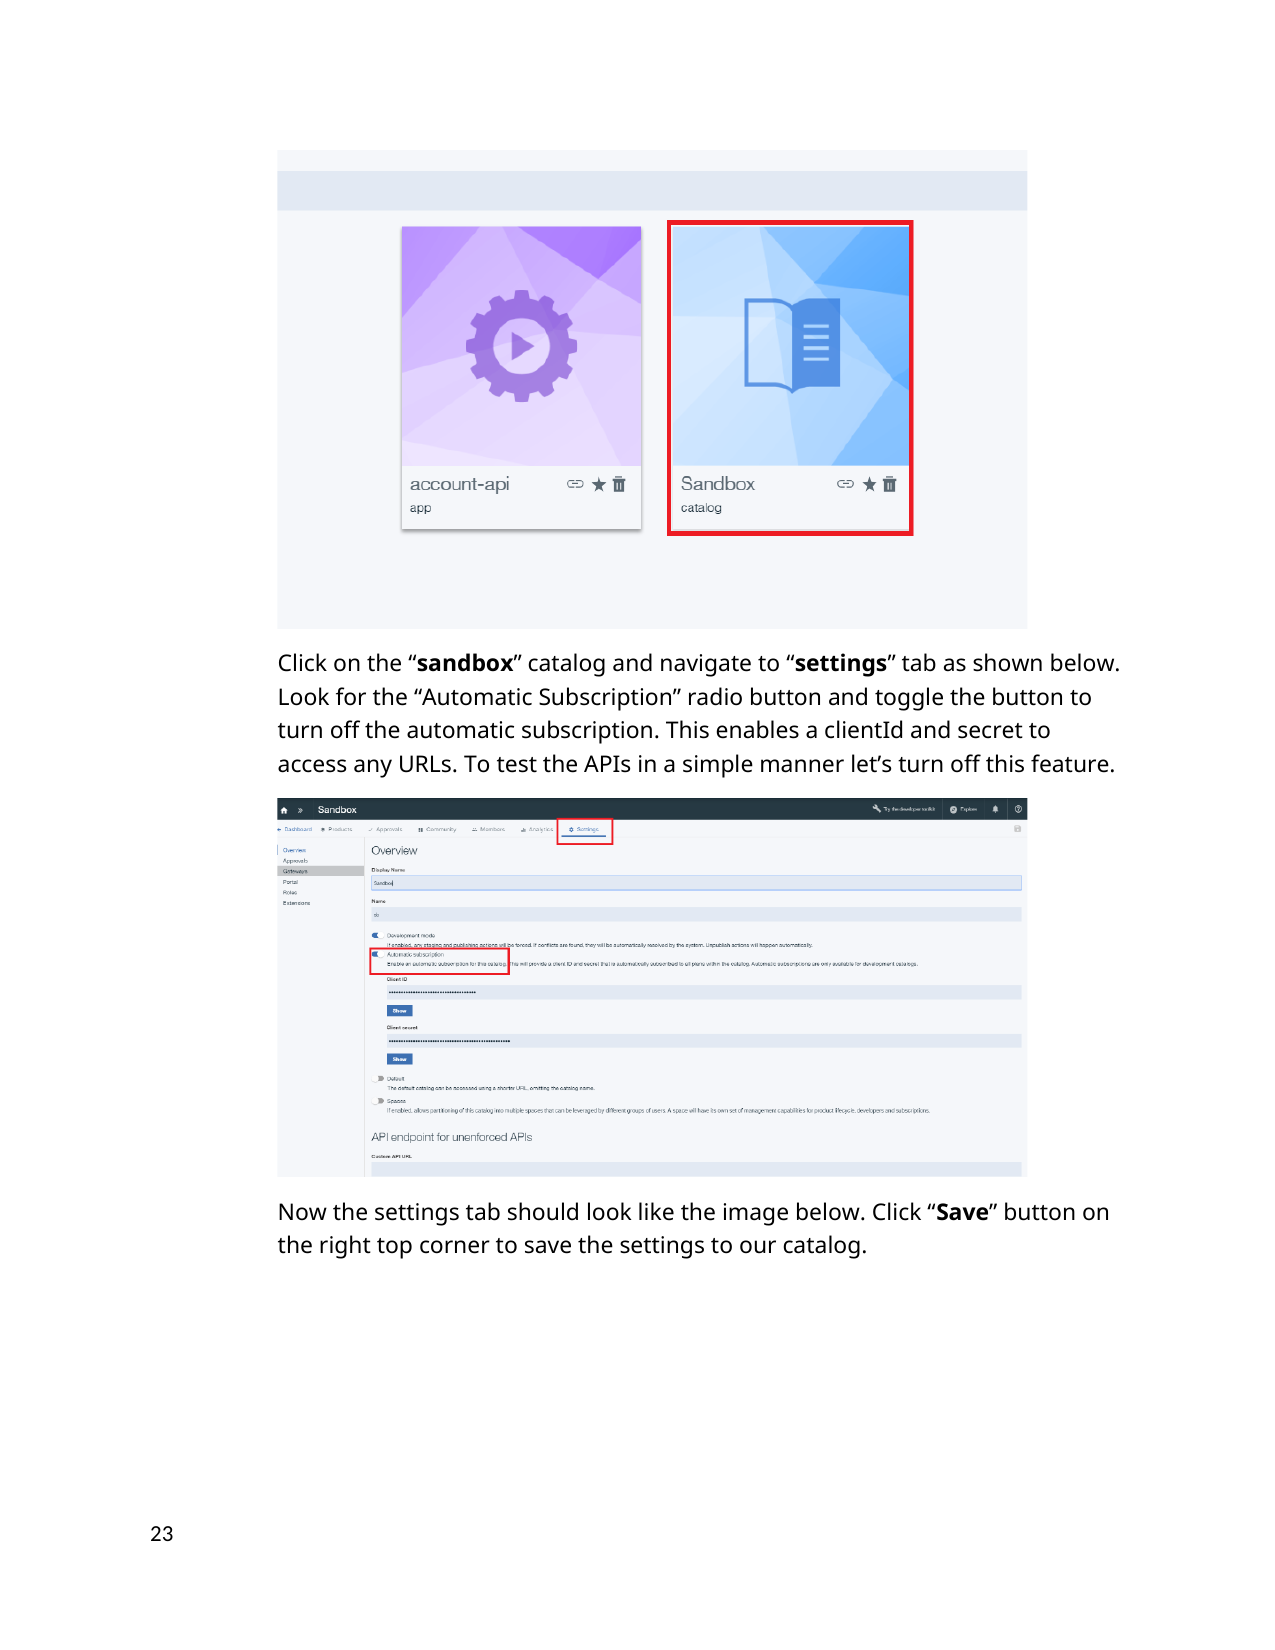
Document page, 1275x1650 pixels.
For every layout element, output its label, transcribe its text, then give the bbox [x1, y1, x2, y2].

picture [277, 798, 1028, 1177]
text Now the settings tab should look like the image below. Click “Save” button on the right top corner to save the settings to our catalog. [277, 1196, 1125, 1261]
text Click on the “sandbox” catalog and navigate to “settings” tab as shown below. Look for the “Automatic Subscription” radio button and toggle the button to turn off the automatic subscription. This enables a clientId and secret to access any URLs. To test the APIs in a simple manner let’s turn off this feature. [277, 647, 1125, 779]
picture [277, 150, 1028, 629]
